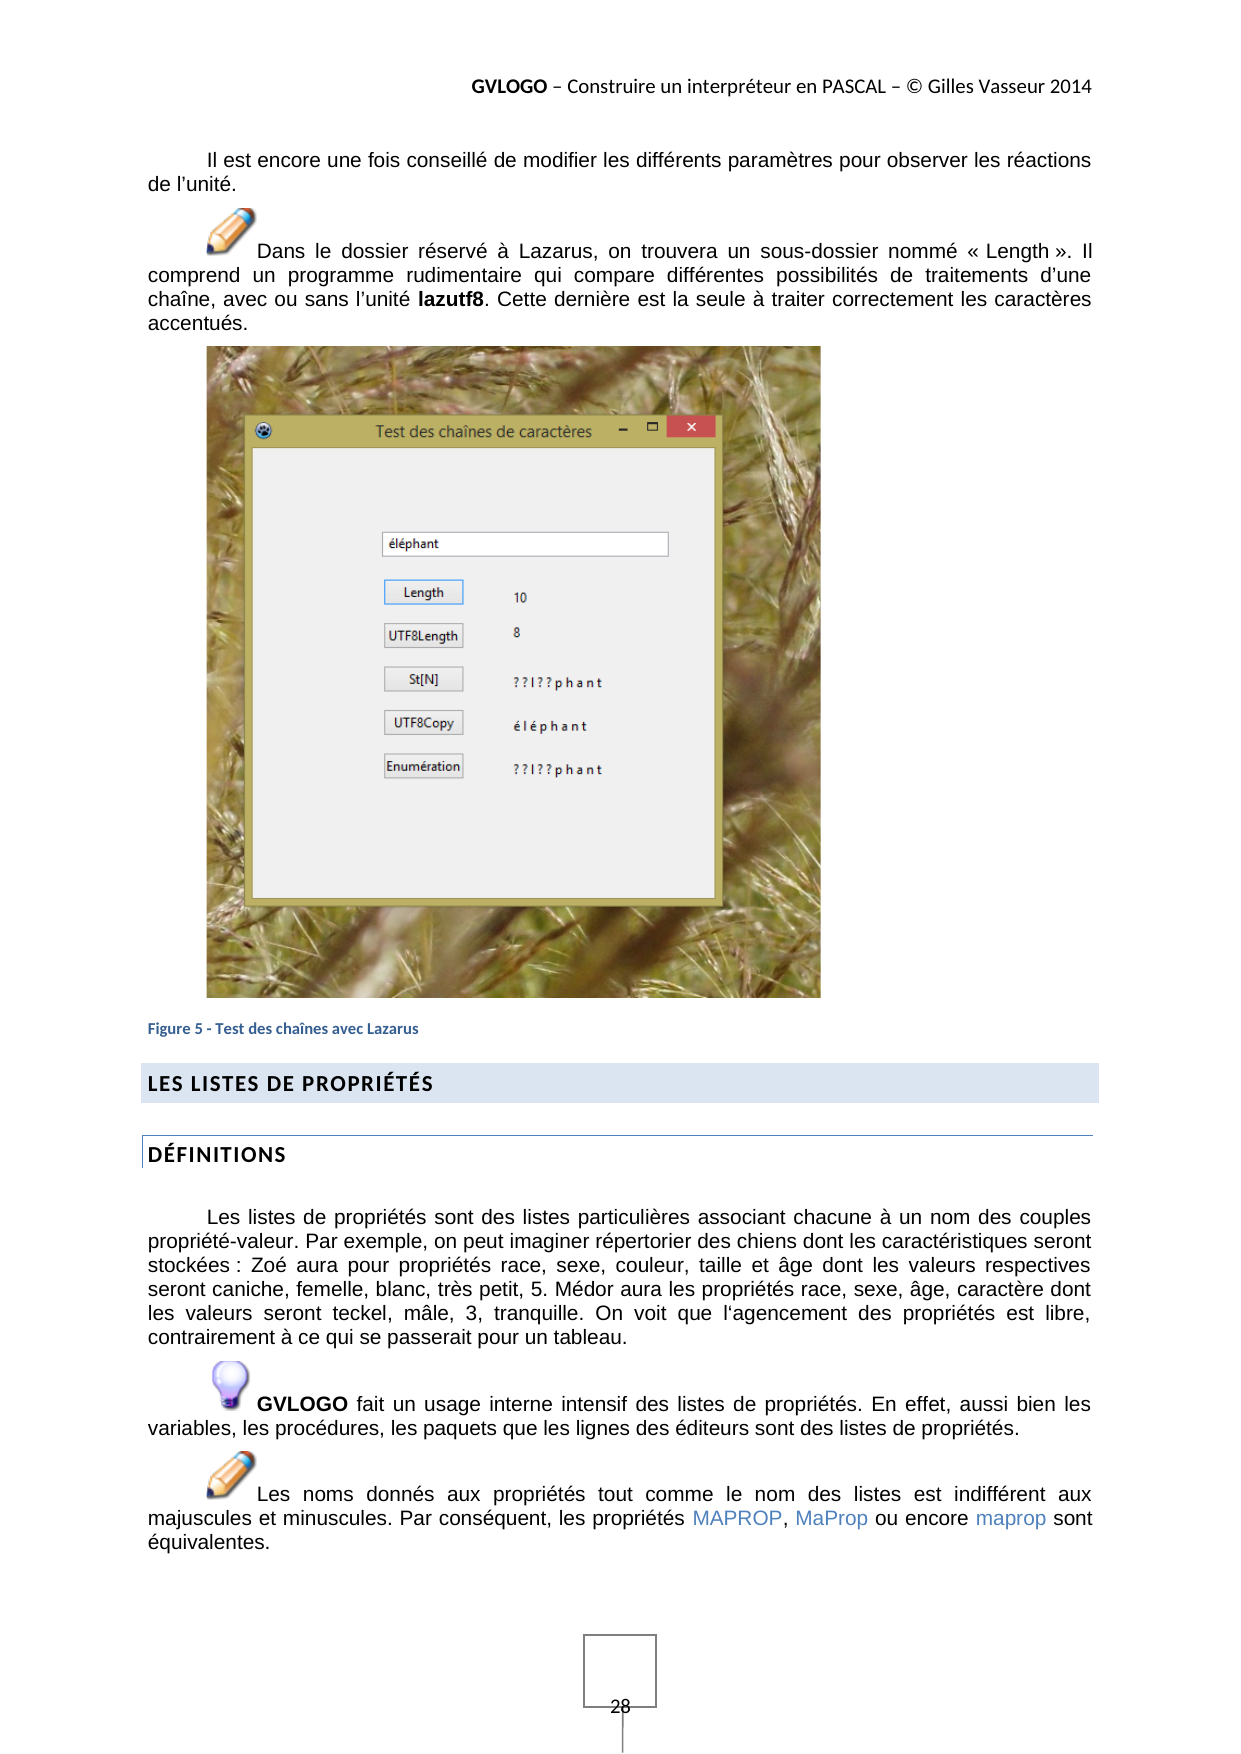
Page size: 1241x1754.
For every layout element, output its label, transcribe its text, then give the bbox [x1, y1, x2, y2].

picture [206, 1361, 257, 1411]
text Dans le dossier réservé à Lazarus, on trouvera un sous-dossier nommé « Length ». Il comprend un programme rudimentaire qui compare différentes possibilités de traitements d’une chaîne, avec ou sans l’unité lazutf8. Cette dernière est la seule à traiter correctement les caractères accentués. [148, 208, 1093, 334]
picture [206, 208, 257, 258]
subtitle Définitions [143, 1136, 1093, 1168]
text Les listes de propriétés sont des listes particulières associant chacune à un nom des couples propriété-valeur. Par exemple, on peut imaginer répertorier des chiens dont les caractéristiques seront stockées : Zoé aura pour propriétés race, sexe, couleur, taille et âge dont les valeurs respectives seront caniche, femelle, blanc, très petit, 5. Médor aura les propriétés race, sexe, âge, caractère dont les valeurs seront teckel, mâle, 3, tranquille. On voit que l‘agencement des propriétés est libre, contrairement à ce qui se passerait pour un tableau. [148, 1205, 1093, 1348]
picture [206, 346, 821, 998]
text GVLOGO fait un usage interne intensif des listes de propriétés. En effet, aussi bien les variables, les procédures, les paquets que les lignes des éditeurs sont des listes de propriétés. [148, 1361, 1093, 1439]
text Les noms donnés aux propriétés tout comme le nom des listes est indifférent aux majuscules et minuscules. Par conséquent, les propriétés MAPROP, MaProp ou encore maprop sont équivalentes. [148, 1452, 1093, 1554]
picture [206, 1451, 257, 1502]
subtitle Les listes de propriétés [148, 1069, 1093, 1097]
text Il est encore une fois conseillé de modifier les différents paramètres pour observer les réactions de l’unité. [148, 148, 1093, 196]
